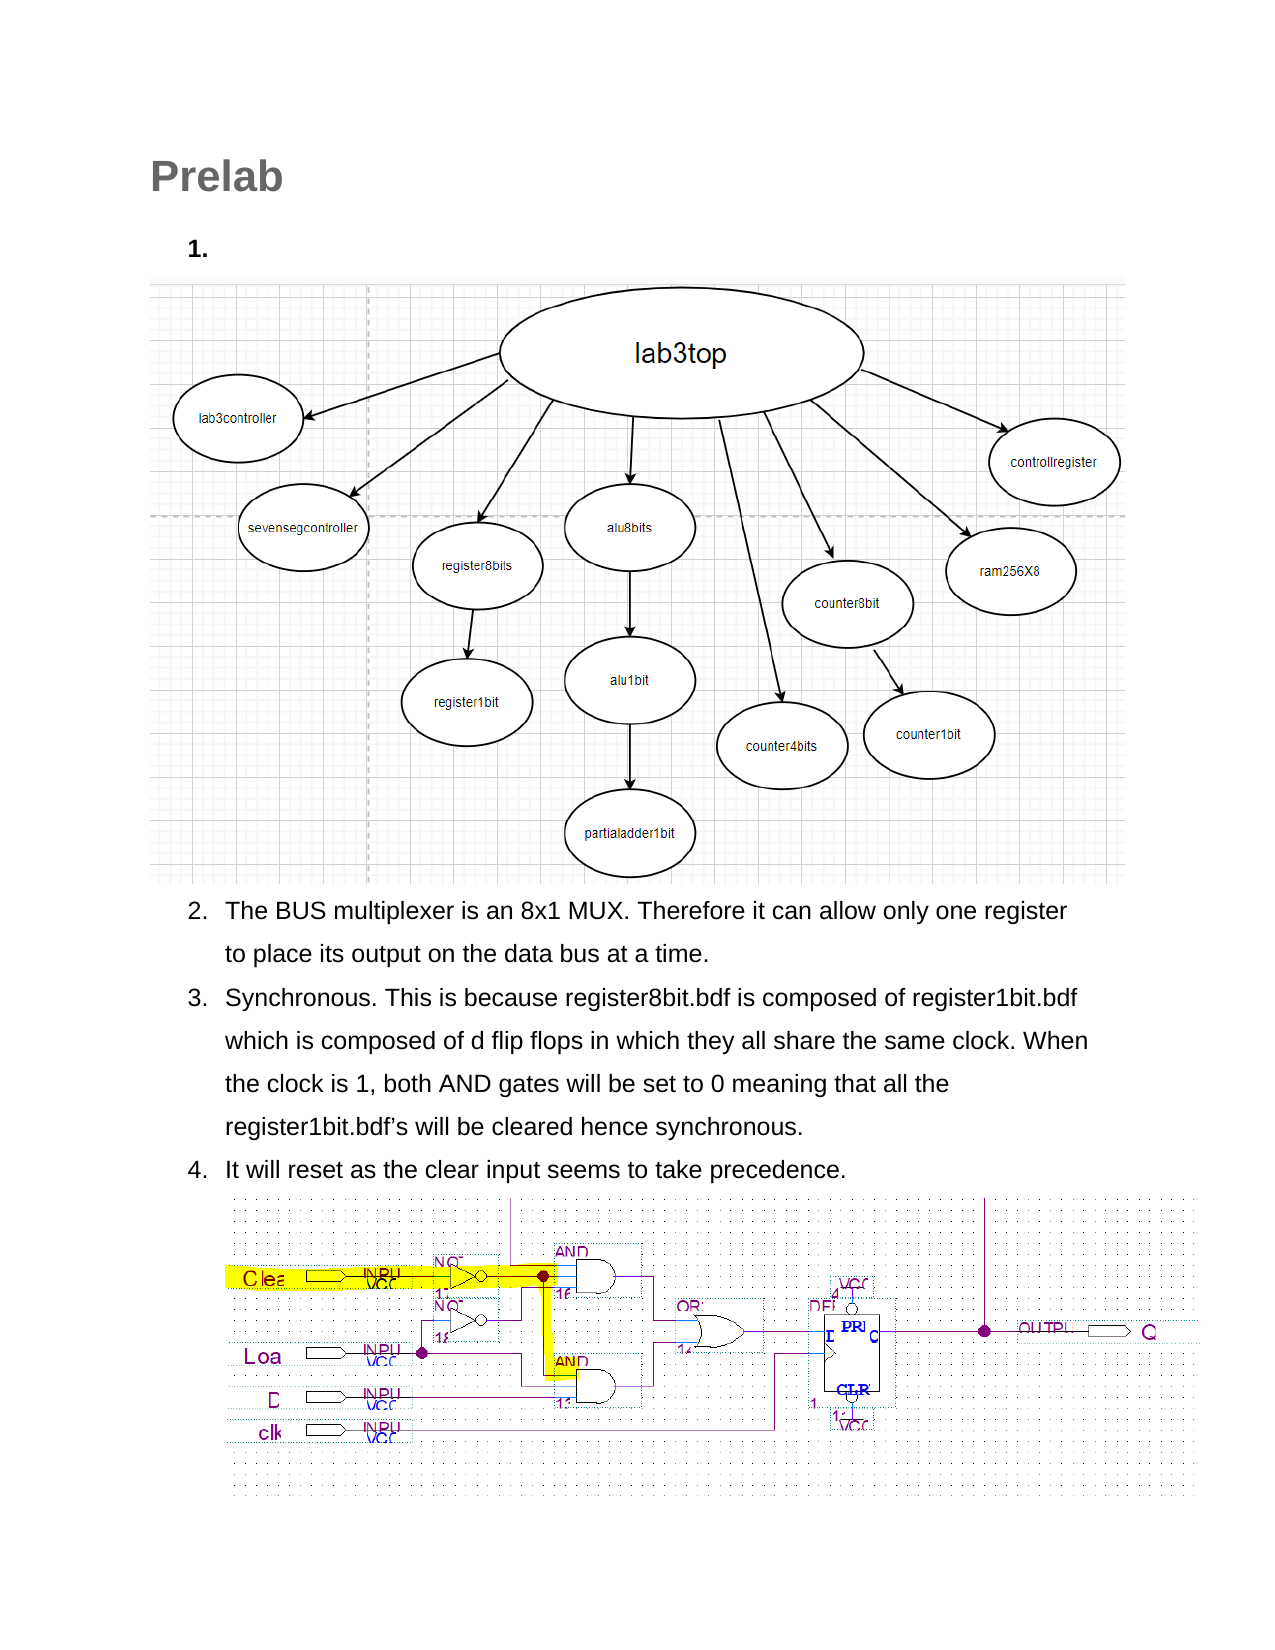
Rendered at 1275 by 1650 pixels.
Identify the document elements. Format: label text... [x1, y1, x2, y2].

list The BUS multiplexer is an 8x1 MUX. Therefore it can allow only one register to place its output on the data bus at a time. [187, 896, 1089, 968]
subtitle Prelab [150, 150, 1089, 200]
list Synchronous. This is because register8bit.bdf is composed of register1bit.bdf which is composed of d flip flops in which they all share the same clock. When the clock is 1, both AND gates will be set to 0 meaning that all the register1bit.bdf’s will be cleared hence synchronous. [187, 982, 1089, 1141]
list It will reset as the clear input seems to take precedence. [187, 1155, 1089, 1184]
picture [225, 1198, 1200, 1496]
picture [150, 276, 1125, 884]
